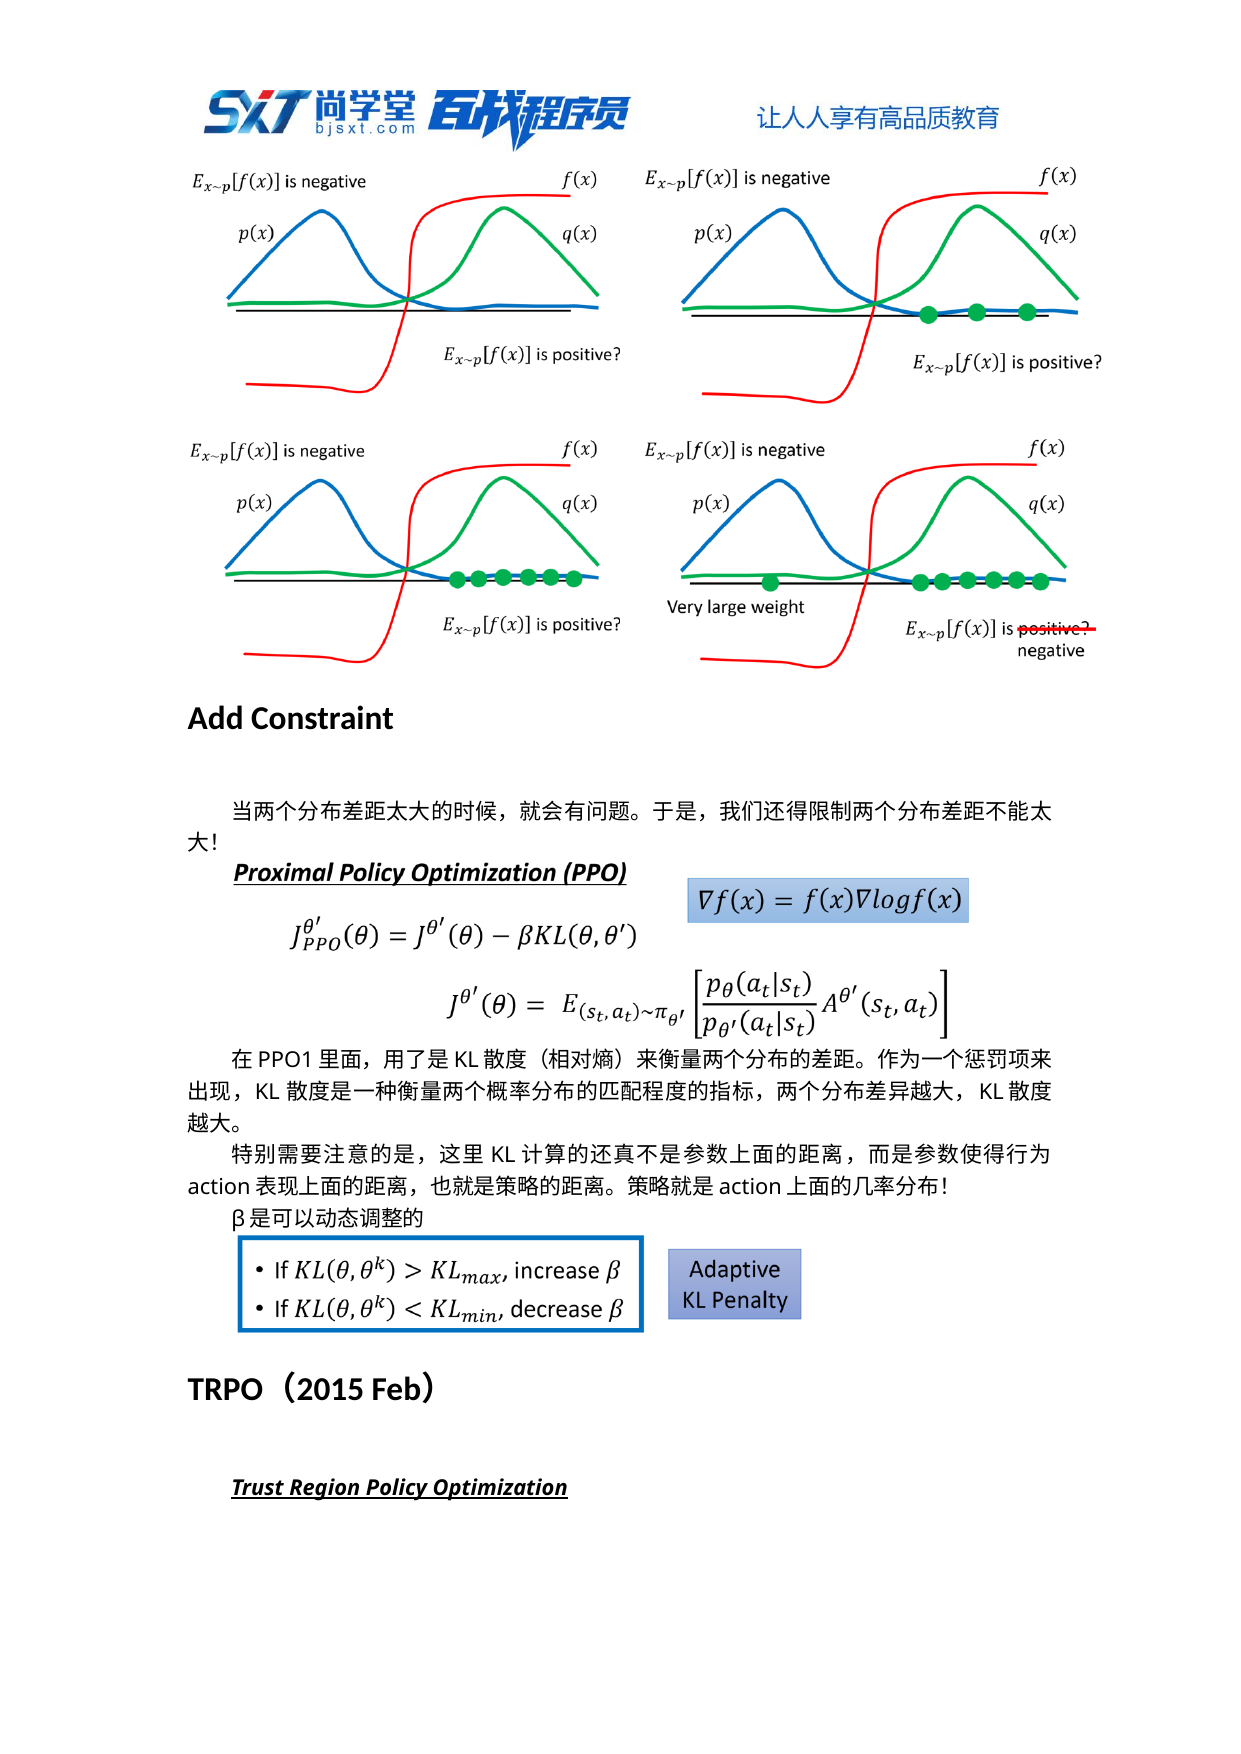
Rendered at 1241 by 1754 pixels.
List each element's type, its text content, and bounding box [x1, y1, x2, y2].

text β是可以动态调整的 [187, 1201, 1053, 1233]
picture [187, 163, 620, 397]
picture [642, 435, 1097, 670]
picture [231, 857, 973, 1043]
picture [642, 163, 1105, 406]
text 在PPO1里面，用了是KL散度（相对熵）来衡量两个分布的差距。作为一个惩罚项来出现，KL 散度是一种衡量两个概率分布的匹配程度的指标，两个分布差异越大，KL散度越大。 [187, 1042, 1053, 1137]
text Trust Region Policy Optimization [187, 1472, 1053, 1502]
picture [187, 435, 620, 665]
subtitle Add Constraint [187, 697, 1053, 737]
subtitle TRPO（2015 Feb） [187, 1362, 1053, 1410]
text 当两个分布差距太大的时候，就会有问题。于是，我们还得限制两个分布差距不能太大！ [187, 794, 1053, 857]
picture [200, 90, 1003, 152]
picture [231, 1232, 805, 1335]
text 特别需要注意的是，这里KL计算的还真不是参数上面的距离，而是参数使得行为action表现上面的距离，也就是策略的距离。策略就是action上面的几率分布！ [187, 1137, 1053, 1201]
